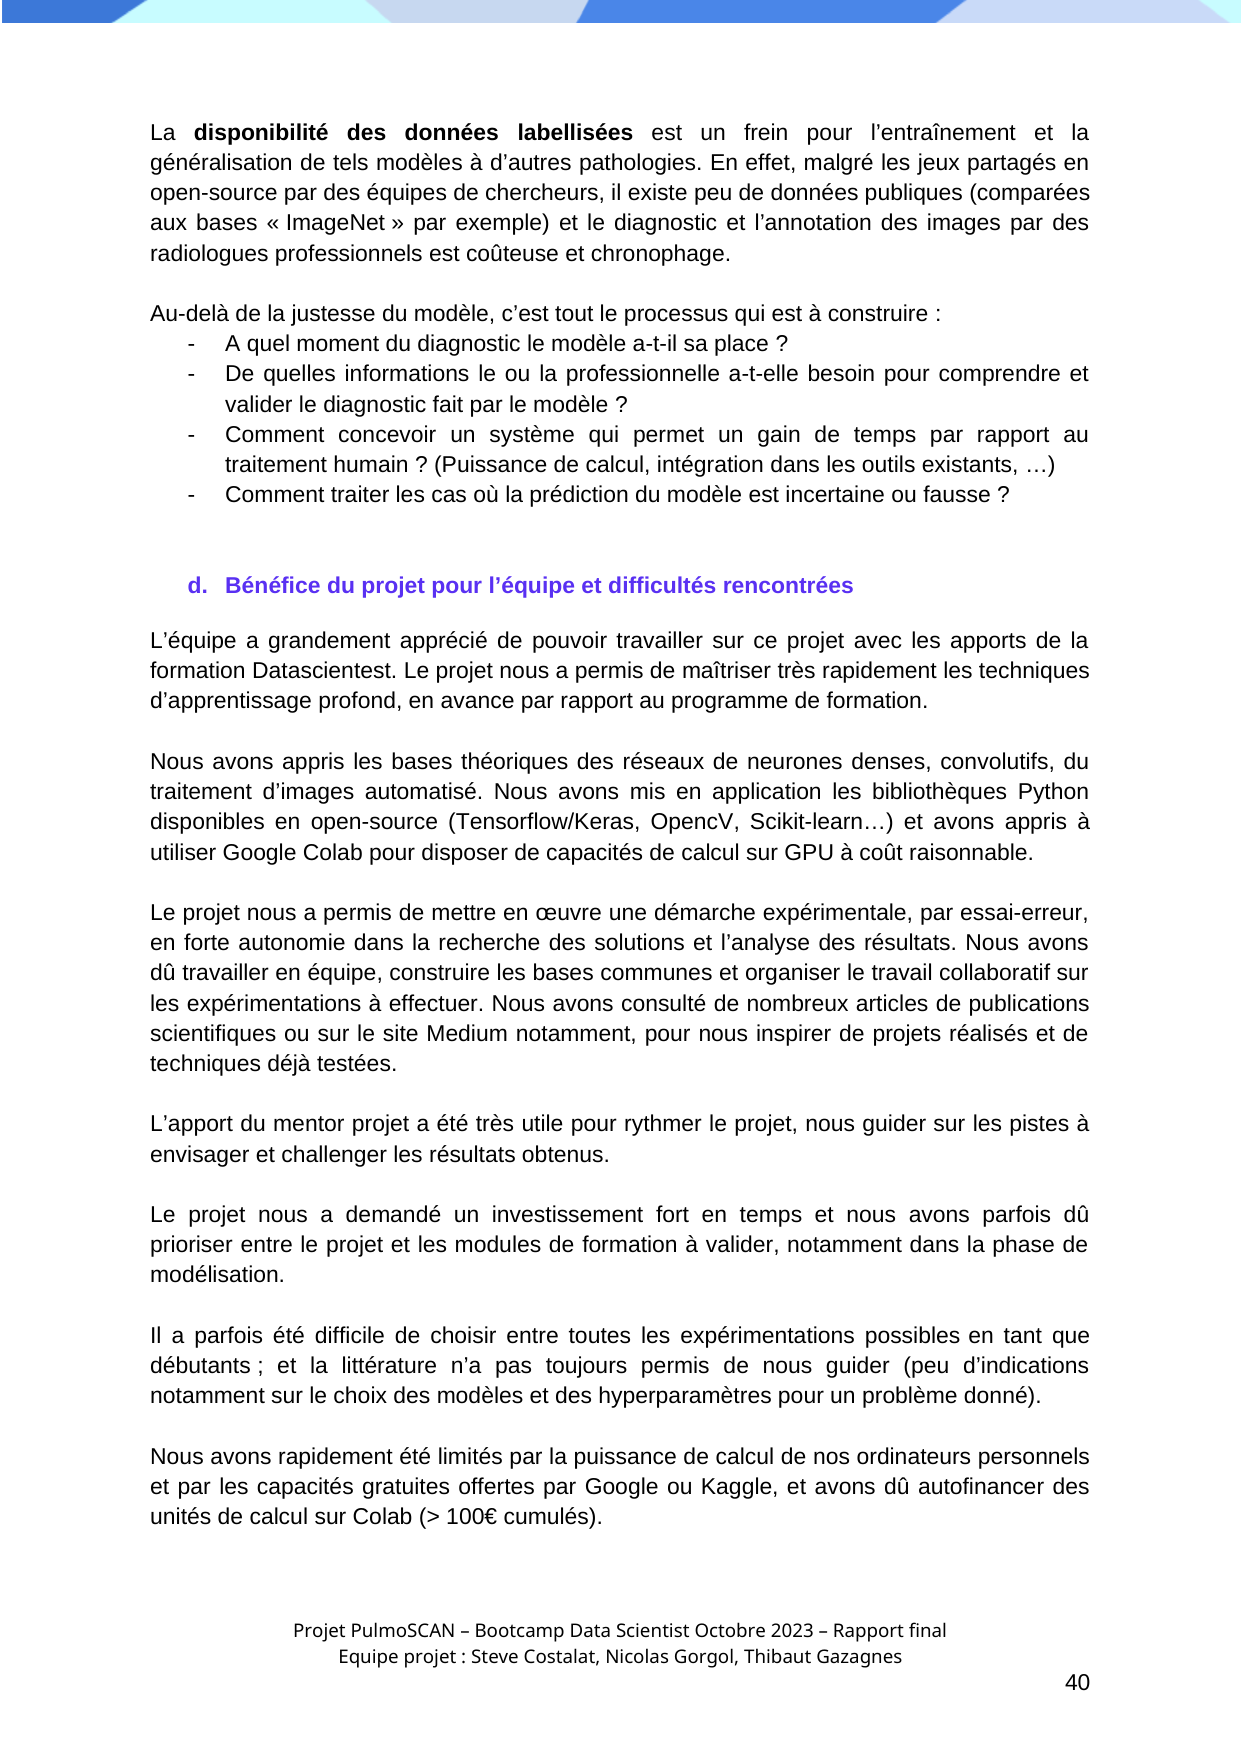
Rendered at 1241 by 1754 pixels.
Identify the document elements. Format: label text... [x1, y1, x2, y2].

text Le projet nous a permis de mettre en œuvre une démarche expérimentale, par essai-erreur, en forte autonomie dans la recherche des solutions et l’analyse des résultats. Nous avons dû travailler en équipe, construire les bases communes et organiser le travail collaboratif sur les expérimentations à effectuer. Nous avons consulté de nombreux articles de publications scientifiques ou sur le site Medium notamment, pour nous inspirer de projets réalisés et de techniques déjà testées. [150, 899, 1090, 1076]
list Comment traiter les cas où la prédiction du modèle est incertaine ou fausse ? [187, 481, 1090, 508]
list A quel moment du diagnostic le modèle a-t-il sa place ? [187, 330, 1090, 357]
text Nous avons appris les bases théoriques des réseaux de neurones denses, convolutifs, du traitement d’images automatisé. Nous avons mis en application les bibliothèques Python disponibles en open-source (Tensorflow/Keras, OpencV, Scikit-learn…) et avons appris à utiliser Google Colab pour disposer de capacités de calcul sur GPU à coût raisonnable. [150, 748, 1090, 865]
picture [3, 0, 1241, 23]
text La disponibilité des données labellisées est un frein pour l’entraînement et la généralisation de tels modèles à d’autres pathologies. En effet, malgré les jeux partagés en open-source par des équipes de chercheurs, il existe peu de données publiques (comparées aux bases « ImageNet » par exemple) et le diagnostic et l’annotation des images par des radiologues professionnels est coûteuse et chronophage. [150, 119, 1090, 266]
text L’apport du mentor projet a été très utile pour rythmer le projet, nous guider sur les pistes à envisager et challenger les résultats obtenus. [150, 1110, 1090, 1167]
subtitle Bénéfice du projet pour l’équipe et difficultés rencontrées [187, 572, 1090, 598]
text L’équipe a grandement apprécié de pouvoir travailler sur ce projet avec les apports de la formation Datascientest. Le projet nous a permis de maîtriser très rapidement les techniques d’apprentissage profond, en avance par rapport au programme de formation. [150, 627, 1090, 714]
text Nous avons rapidement été limités par la puissance de calcul de nos ordinateurs personnels et par les capacités gratuites offertes par Google ou Kaggle, et avons dû autofinancer des unités de calcul sur Colab (> 100€ cumulés). [150, 1443, 1090, 1529]
text Au-delà de la justesse du modèle, c’est tout le processus qui est à construire : [150, 300, 1090, 326]
list De quelles informations le ou la professionnelle a-t-elle besoin pour comprendre et valider le diagnostic fait par le modèle ? [187, 360, 1090, 417]
list Comment concevoir un système qui permet un gain de temps par rapport au traitement humain ? (Puissance de calcul, intégration dans les outils existants, …) [187, 421, 1090, 477]
text Le projet nous a demandé un investissement fort en temps et nous avons parfois dû prioriser entre le projet et les modules de formation à valider, notamment dans la phase de modélisation. [150, 1201, 1090, 1288]
text Il a parfois été difficile de choisir entre toutes les expérimentations possibles en tant que débutants ; et la littérature n’a pas toujours permis de nous guider (peu d’indications notamment sur le choix des modèles et des hyperparamètres pour un problème donné). [150, 1322, 1090, 1409]
